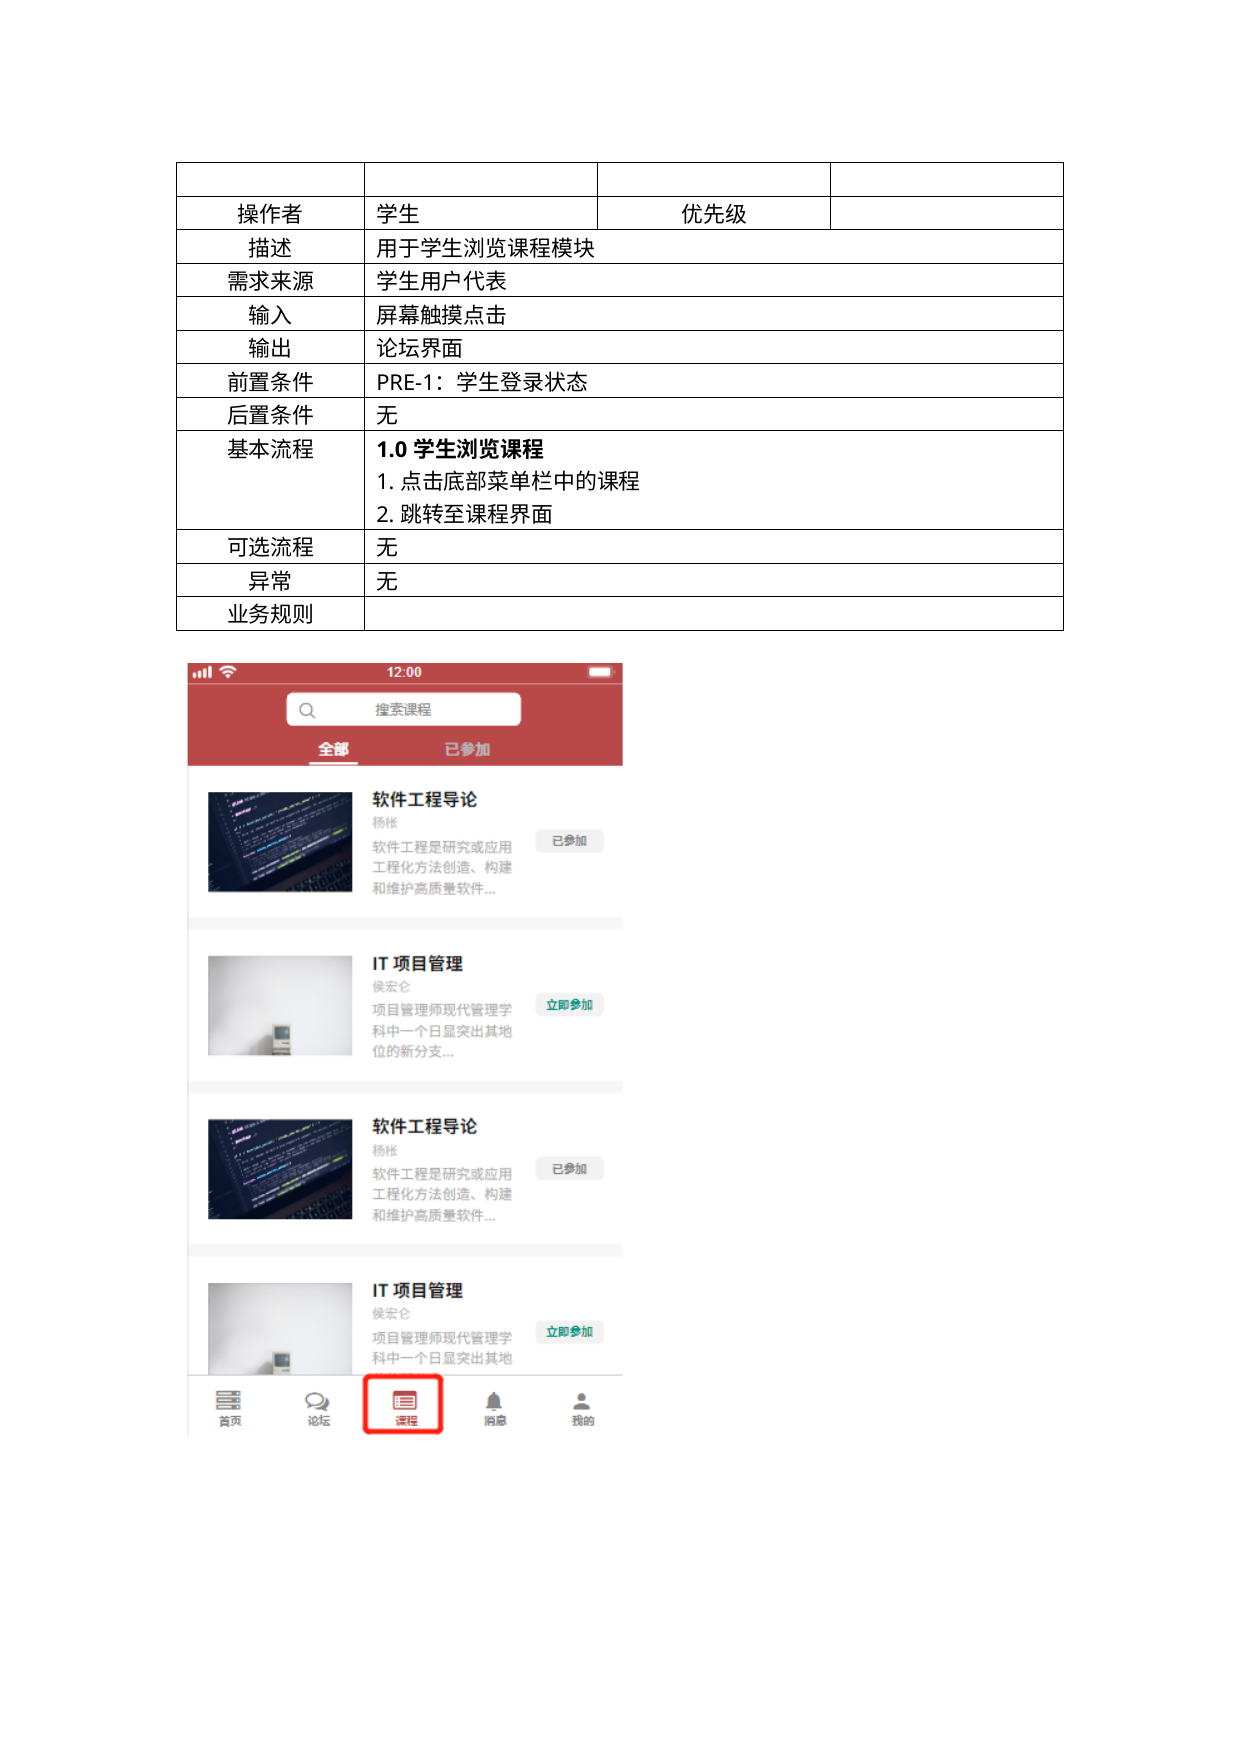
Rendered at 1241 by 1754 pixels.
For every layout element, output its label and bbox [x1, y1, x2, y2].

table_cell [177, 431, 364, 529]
picture [187, 663, 623, 1436]
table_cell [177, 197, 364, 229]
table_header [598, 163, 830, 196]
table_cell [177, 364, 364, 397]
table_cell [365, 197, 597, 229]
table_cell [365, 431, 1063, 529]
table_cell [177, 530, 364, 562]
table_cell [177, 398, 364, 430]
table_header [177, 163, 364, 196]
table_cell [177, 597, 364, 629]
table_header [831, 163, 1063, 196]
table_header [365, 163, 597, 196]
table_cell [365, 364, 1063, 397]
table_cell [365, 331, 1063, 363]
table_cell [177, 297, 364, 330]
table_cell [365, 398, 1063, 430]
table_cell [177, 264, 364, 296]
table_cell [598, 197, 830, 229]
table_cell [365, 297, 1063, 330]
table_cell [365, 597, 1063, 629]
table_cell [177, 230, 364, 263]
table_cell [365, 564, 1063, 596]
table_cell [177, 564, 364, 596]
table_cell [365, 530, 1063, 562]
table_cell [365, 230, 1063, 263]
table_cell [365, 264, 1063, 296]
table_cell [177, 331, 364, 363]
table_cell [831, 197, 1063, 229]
